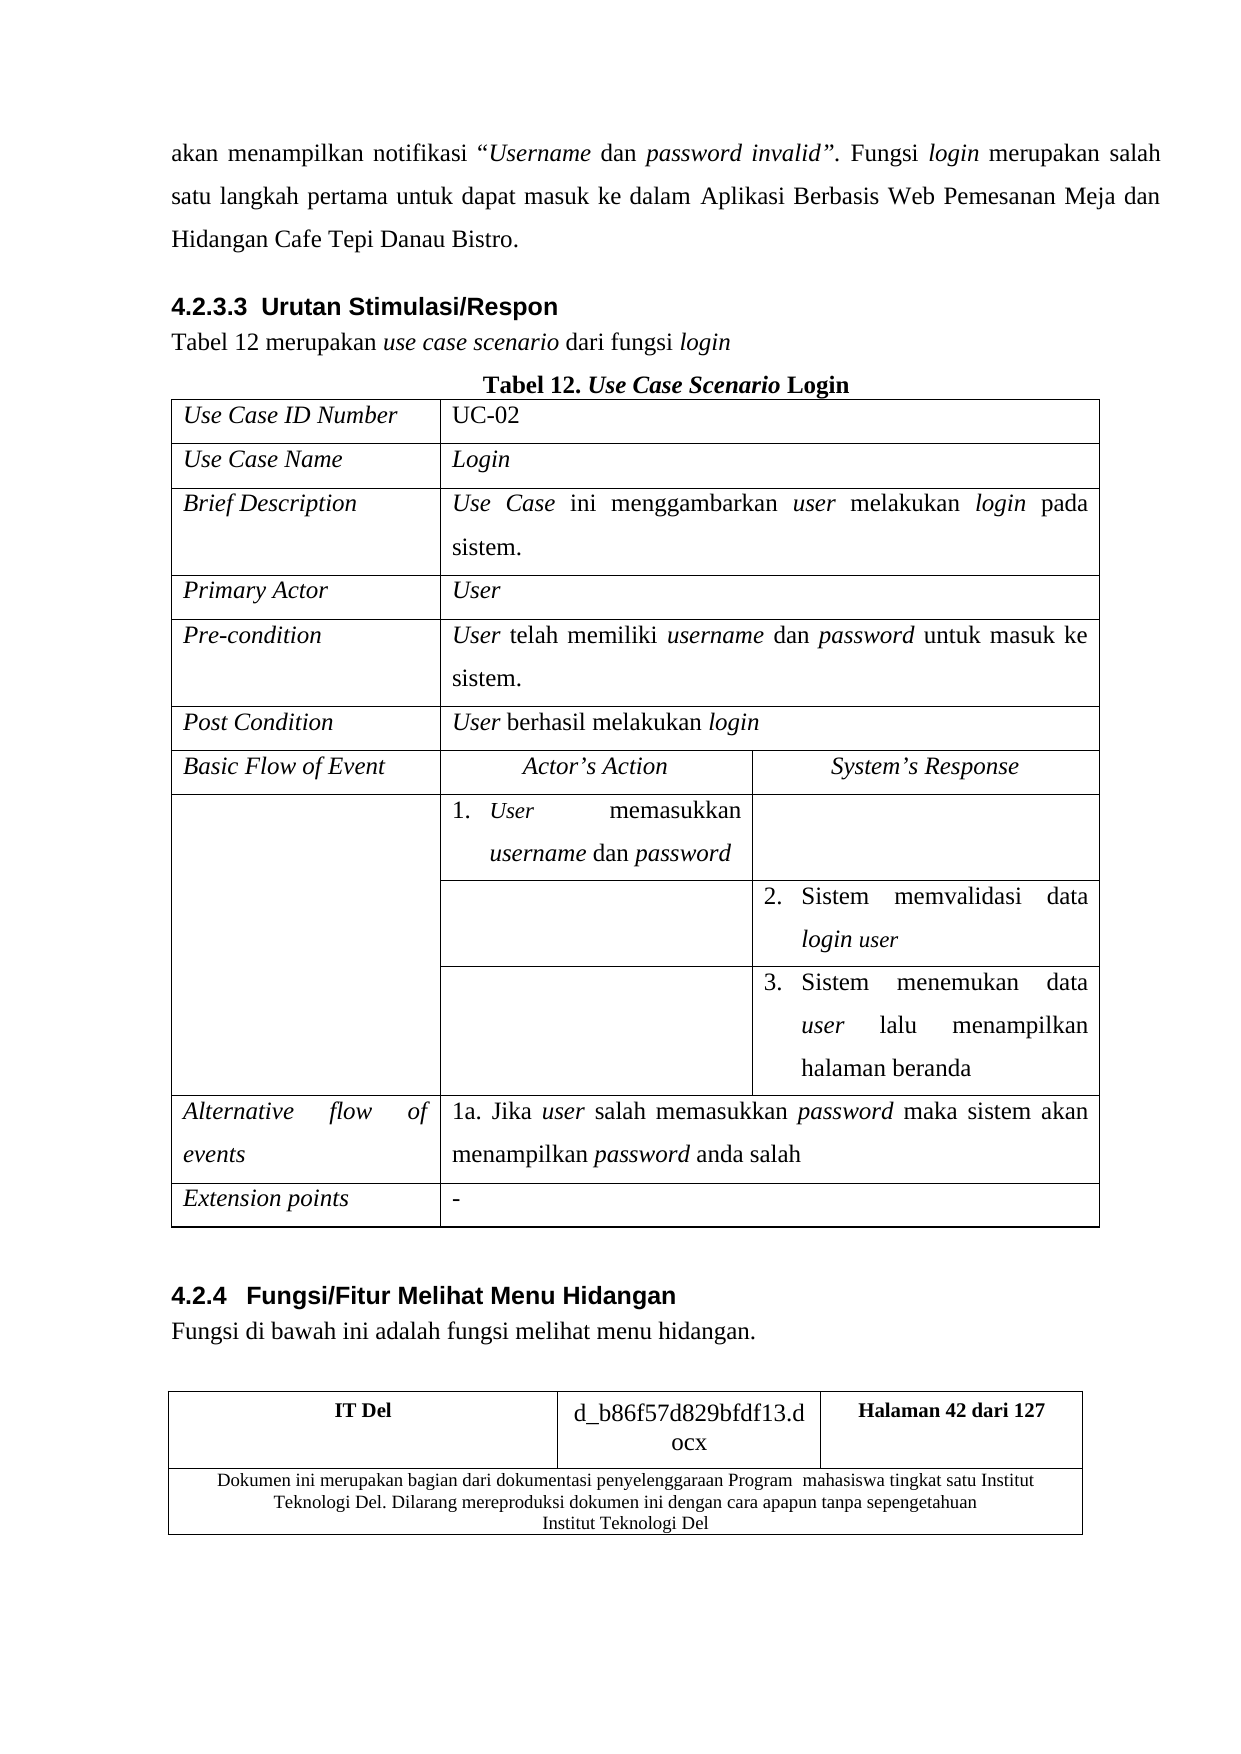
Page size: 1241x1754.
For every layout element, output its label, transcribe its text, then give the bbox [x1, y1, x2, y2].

table_cell Primary Actor [172, 576, 440, 619]
table_cell System’s Response [753, 751, 1099, 794]
table_cell Login [441, 444, 1099, 487]
text Tabel 12. Use Case Scenario Login [171, 371, 1161, 399]
table_cell - [441, 1184, 1099, 1226]
table_cell [172, 795, 440, 1095]
table_header Use Case ID Number [172, 400, 440, 443]
table_cell Sistem menemukan data user lalu menampilkan halaman beranda [753, 967, 1099, 1095]
table_cell Basic Flow of Event [172, 751, 440, 794]
table_cell Extension points [172, 1184, 440, 1226]
table_cell Pre-condition [172, 620, 440, 706]
table_cell Sistem memvalidasi data login user [753, 881, 1099, 966]
text Tabel 12 merupakan use case scenario dari fungsi login [171, 327, 1161, 356]
table_cell [441, 967, 752, 1095]
table_cell Brief Description [172, 489, 440, 574]
subtitle Urutan Stimulasi/Respon [171, 292, 1161, 321]
table_cell User memasukkan username dan password [441, 795, 752, 880]
table_cell User telah memiliki username dan password untuk masuk ke sistem. [441, 620, 1099, 706]
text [171, 138, 1161, 253]
table_cell Actor’s Action [441, 751, 752, 794]
table_cell User berhasil melakukan login [441, 707, 1099, 750]
table_header UC-02 [441, 400, 1099, 443]
table_cell Use Case Name [172, 444, 440, 487]
table_cell Alternative flow of events [172, 1096, 440, 1182]
table_cell Post Condition [172, 707, 440, 750]
text Fungsi di bawah ini adalah fungsi melihat menu hidangan. [171, 1316, 1161, 1345]
table_cell [441, 881, 752, 966]
table_cell Use Case ini menggambarkan user melakukan login pada sistem. [441, 489, 1099, 574]
table_cell User [441, 576, 1099, 619]
table_cell [753, 795, 1099, 880]
subtitle Fungsi/Fitur Melihat Menu Hidangan [171, 1281, 1161, 1310]
table_cell 1a. Jika user salah memasukkan password maka sistem akan menampilkan password anda salah [441, 1096, 1099, 1182]
